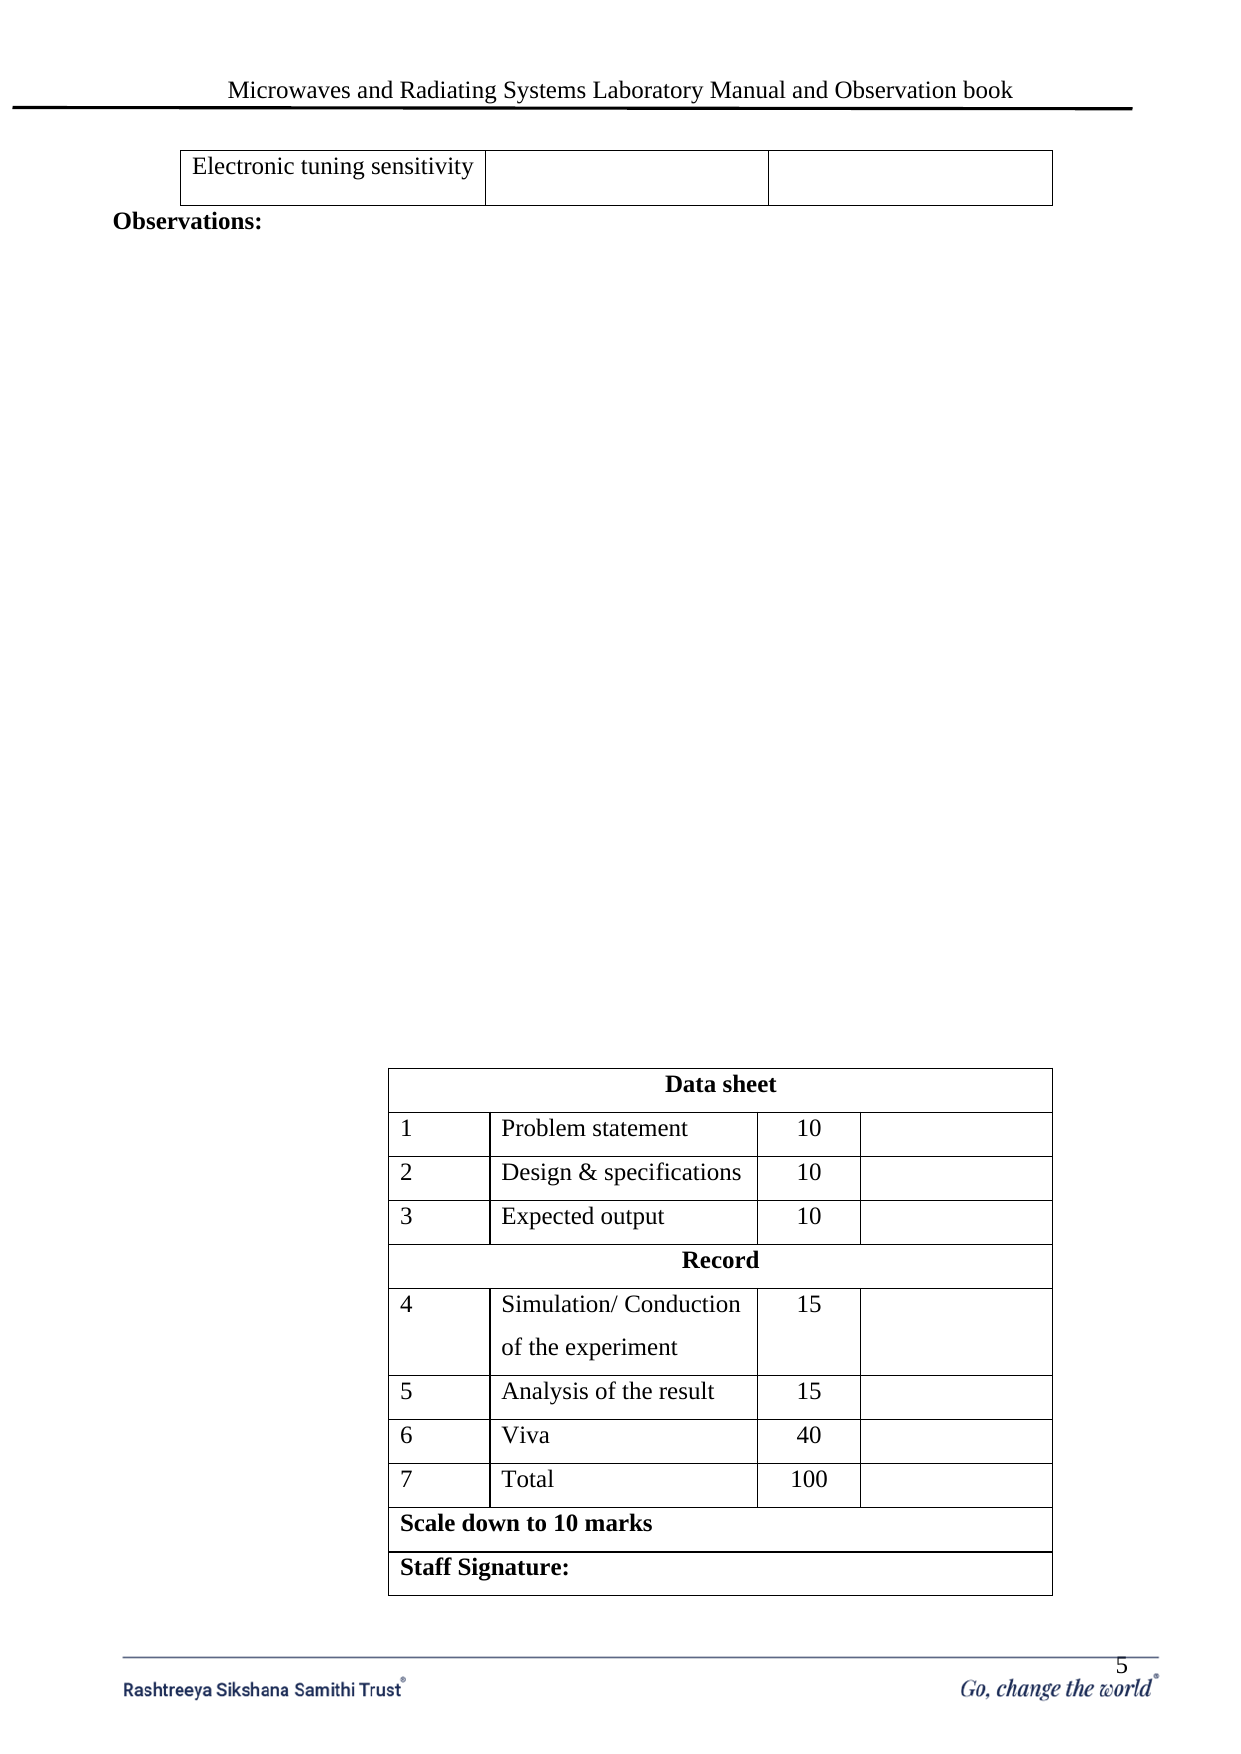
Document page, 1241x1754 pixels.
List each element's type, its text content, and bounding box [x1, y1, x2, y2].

table_header Data sheet [389, 1069, 1052, 1112]
table_cell 5 [389, 1376, 489, 1419]
table_cell [486, 151, 768, 205]
table_cell [861, 1113, 1052, 1156]
table_cell [861, 1420, 1052, 1463]
table_cell Simulation/ Conduction of the experiment [491, 1289, 757, 1375]
table_cell Electronic tuning sensitivity [181, 151, 485, 205]
table_cell Total [491, 1464, 757, 1507]
picture [111, 1647, 1166, 1708]
table_cell [861, 1201, 1052, 1244]
table_cell 100 [758, 1464, 860, 1507]
table_cell [861, 1464, 1052, 1507]
table_cell 7 [389, 1464, 489, 1507]
table_cell Scale down to 10 marks [389, 1508, 1052, 1551]
table_cell 10 [758, 1201, 860, 1244]
table_cell [769, 151, 1052, 205]
table_cell Staff Signature: [389, 1553, 1052, 1595]
table_cell 10 [758, 1113, 860, 1156]
table_cell 1 [389, 1113, 489, 1156]
table_cell Design & specifications [491, 1157, 757, 1200]
text Observations: [112, 206, 1128, 235]
table_cell Expected output [491, 1201, 757, 1244]
table_cell 40 [758, 1420, 860, 1463]
table_cell Analysis of the result [491, 1376, 757, 1419]
table_cell 10 [758, 1157, 860, 1200]
table_cell 6 [389, 1420, 489, 1463]
table_cell [861, 1289, 1052, 1375]
table_cell 3 [389, 1201, 489, 1244]
table_cell [861, 1157, 1052, 1200]
table_cell Viva [491, 1420, 757, 1463]
table_cell Record [389, 1245, 1052, 1288]
table_cell 15 [758, 1376, 860, 1419]
table_cell 15 [758, 1289, 860, 1375]
table_cell Problem statement [491, 1113, 757, 1156]
table_cell 4 [389, 1289, 489, 1375]
table_cell 2 [389, 1157, 489, 1200]
table_cell [861, 1376, 1052, 1419]
